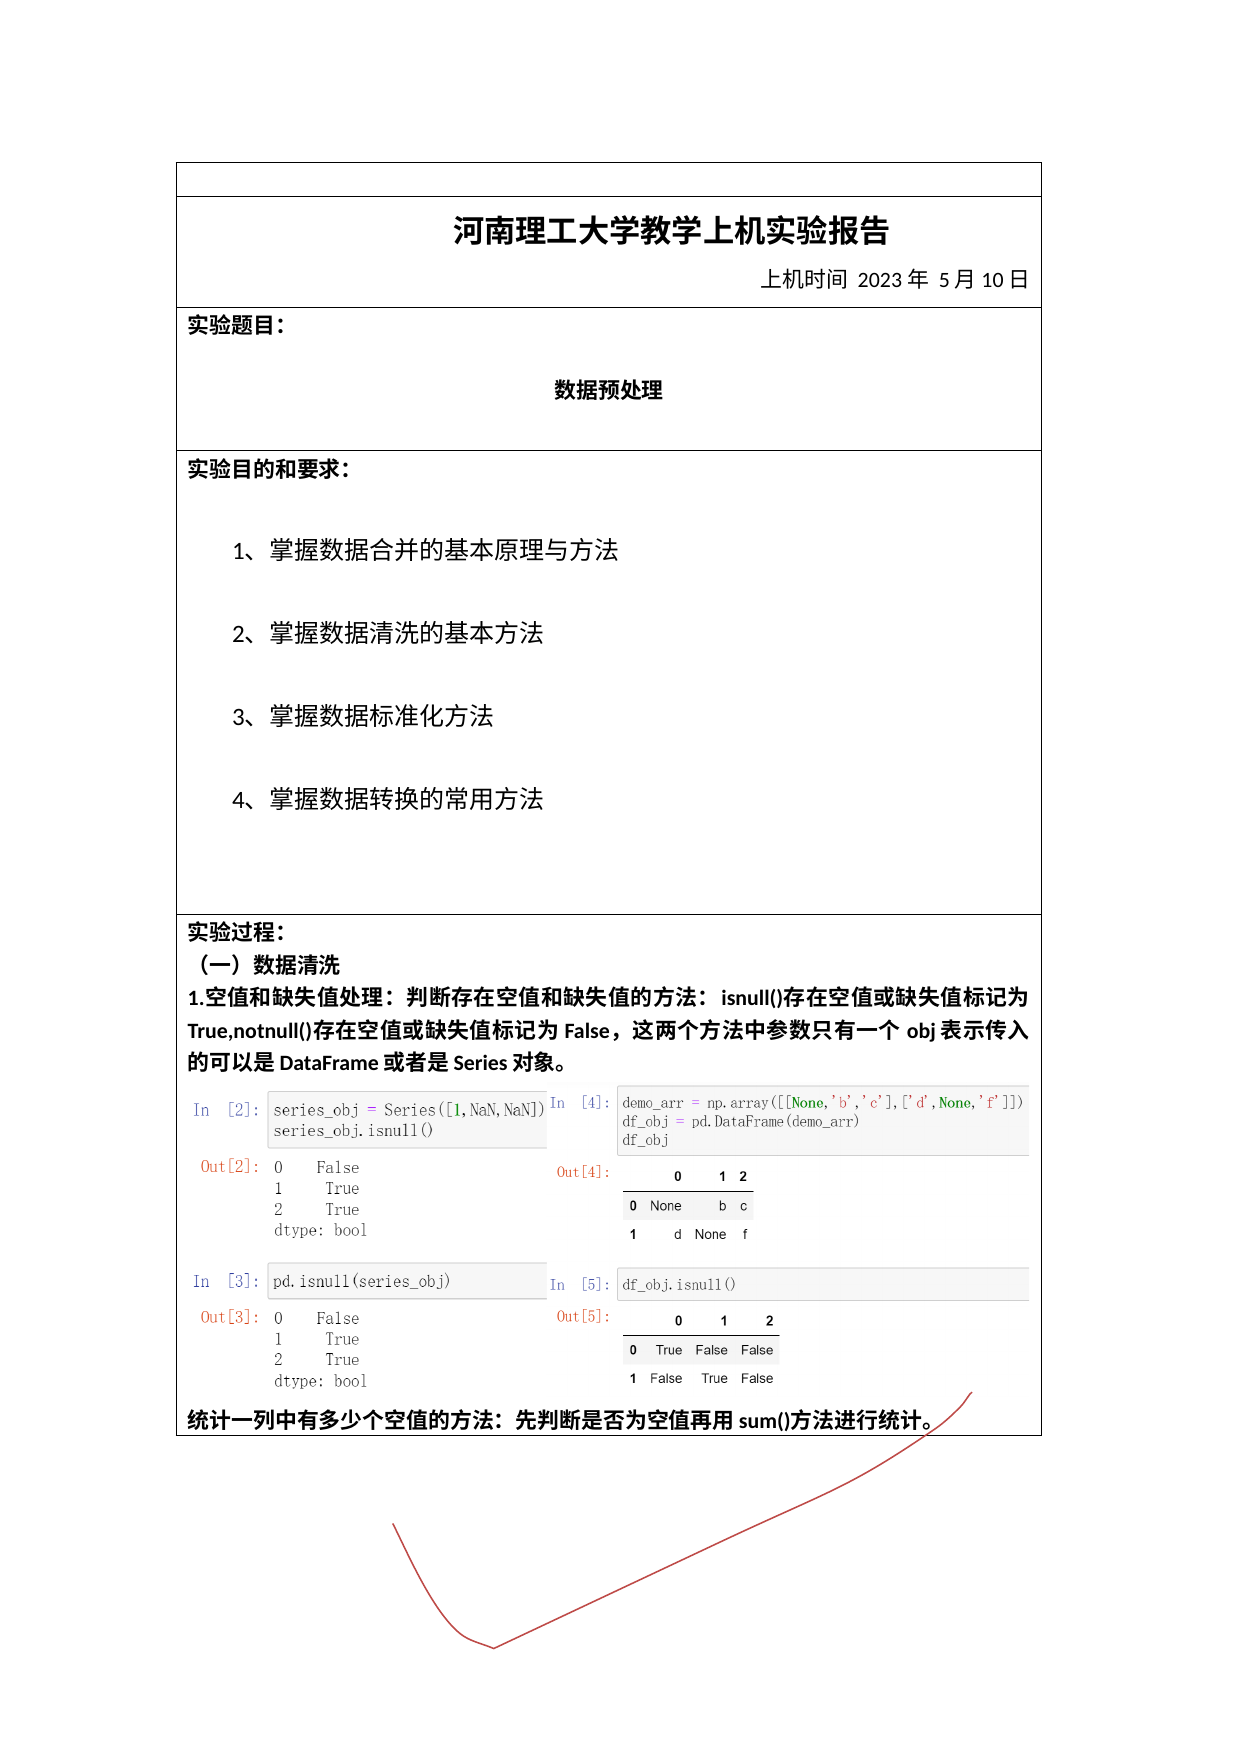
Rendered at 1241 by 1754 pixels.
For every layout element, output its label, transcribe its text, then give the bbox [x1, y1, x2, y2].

table_cell 上机时间 2023 年 5 月 10 日 [177, 262, 1041, 307]
table_cell 实验题目： 数据预处理 [177, 308, 1041, 450]
table_cell 实验目的和要求： 1、掌握数据合并的基本原理与方法 2、掌握数据清洗的基本方法 3、掌握数据标准化方法 4、掌握数据转换的常用方法 [177, 451, 1041, 914]
table_cell 河南理工大学教学上机实验报告 [177, 197, 1041, 262]
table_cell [177, 915, 1041, 1435]
picture [187, 1082, 1030, 1397]
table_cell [177, 163, 1041, 196]
